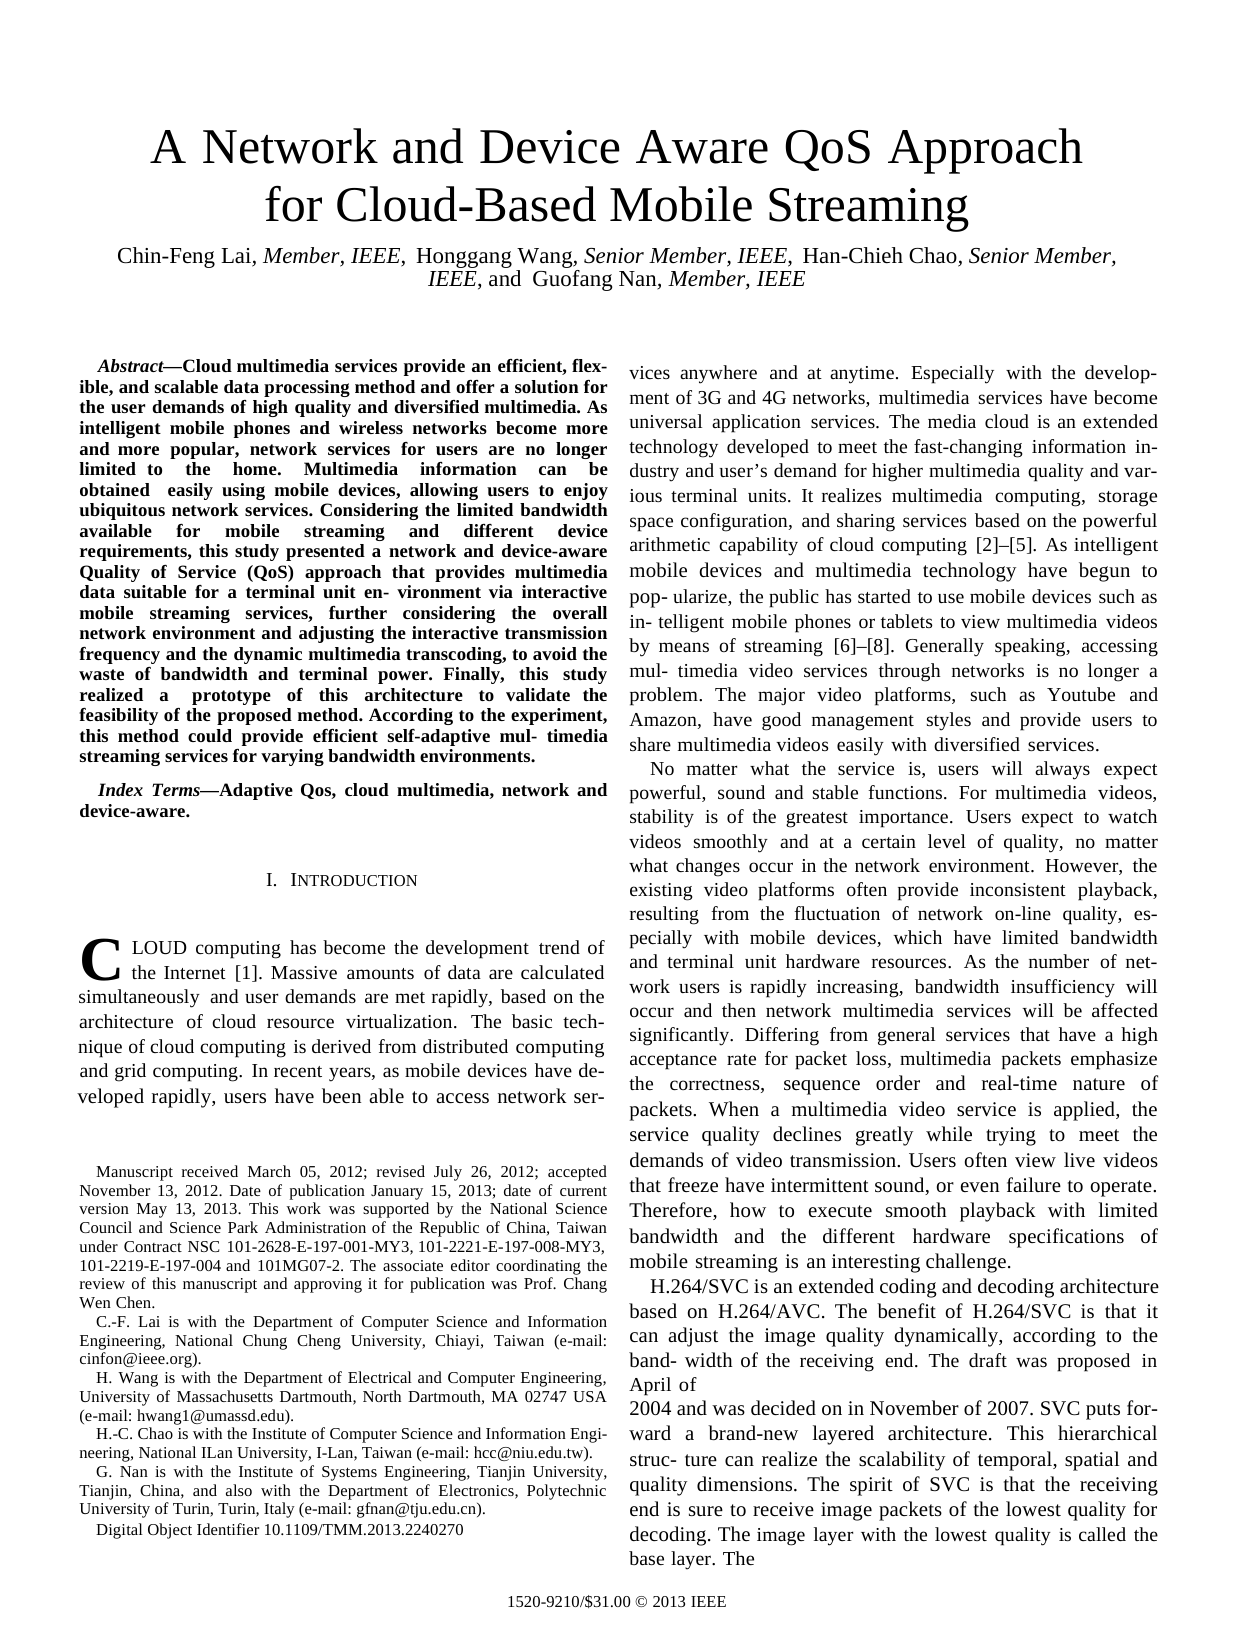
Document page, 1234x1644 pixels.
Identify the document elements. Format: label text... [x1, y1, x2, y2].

text H. Wang is with the Department of Electrical and Computer Engineering, University of Massachusetts Dartmouth, North Dartmouth, MA 02747 USA (e-mail: hwang1@umassd.edu). [79, 1368, 607, 1425]
text Manuscript received March 05, 2012; revised July 26, 2012; accepted November 13, 2012. Date of publication January 15, 2013; date of current version May 13, 2013. This work was supported by the National Science Council and Science Park Administration of the Republic of China, Taiwan under Contract NSC 101-2628-E-197-001-MY3, 101-2221-E-197-008-MY3, [79, 1162, 607, 1256]
text C.-F. Lai is with the Department of Computer Science and Information Engineering, National Chung Cheng University, Chiayi, Taiwan (e-mail: cinfon@ieee.org). [79, 1312, 607, 1368]
text Abstract—Cloud multimedia services provide an efficient, flex- ible, and scalable data processing method and offer a solution for the user demands of high quality and diversified multimedia. As intelligent mobile phones and wireless networks become more and more popular, network services for users are no longer limited to the home. Multimedia information can be obtained easily using mobile devices, allowing users to enjoy ubiquitous network services. Considering the limited bandwidth available for mobile streaming and different device requirements, this study presented a network and device-aware Quality of Service (QoS) approach that provides multimedia data suitable for a terminal unit en- vironment via interactive mobile streaming services, further considering the overall network environment and adjusting the interactive transmission frequency and the dynamic multimedia transcoding, to avoid the waste of bandwidth and terminal power. Finally, this study realized a prototype of this architecture to validate the feasibility of the proposed method. According to the experiment, this method could provide efficient self-adaptive mul- timedia streaming services for varying bandwidth environments. [79, 357, 608, 767]
text for Cloud-Based Mobile Streaming [256, 175, 977, 232]
text based on H.264/AVC. The benefit of H.264/SVC is that it can adjust the image quality dynamically, according to the band- width of the receiving end. The draft was proposed in April of [629, 1299, 1158, 1396]
text 1520-9210/$31.00 © 2013 IEEE [503, 1592, 730, 1611]
text 2004 and was decided on in November of 2007. SVC puts for- ward a brand-new layered architecture. This hierarchical struc- ture can realize the scalability of temporal, spatial and quality dimensions. The spirit of SVC is that the receiving end is sure to receive image packets of the lowest quality for decoding. The image layer with the lowest quality is called the base layer. The [629, 1396, 1158, 1570]
text A Network and Device Aware QoS Approach [144, 118, 1089, 174]
text I. INTRODUCTION [262, 868, 421, 891]
text No matter what the service is, users will always expect powerful, sound and stable functions. For multimedia videos, stability is of the greatest importance. Users expect to watch videos smoothly and at a certain level of quality, no matter what changes occur in the network environment. However, the existing video platforms often provide inconsistent playback, resulting from the fluctuation of network on-line quality, es- pecially with mobile devices, which have limited bandwidth and terminal unit hardware resources. As the number of net- work users is rapidly increasing, bandwidth insufficiency will occur and then network multimedia services will be affected significantly. Differing from general services that have a high acceptance rate for packet loss, multimedia packets emphasize the correctness, sequence order and real-time nature of packets. When a multimedia video service is applied, the service quality declines greatly while trying to meet the demands of video transmission. Users often view live videos that freeze have intermittent sound, or even failure to operate. Therefore, how to execute smooth playback with limited bandwidth and the different hardware specifications of mobile streaming is an interesting challenge. [629, 757, 1158, 1273]
text Chin-Feng Lai, Member, IEEE, Honggang Wang, Senior Member, IEEE, Han-Chieh Chao, Senior Member, IEEE, and Guofang Nan, Member, IEEE [87, 246, 1146, 291]
text H.264/SVC is an extended coding and decoding architecture [650, 1275, 1169, 1298]
text H.-C. Chao is with the Institute of Computer Science and Information Engi- neering, National ILan University, I-Lan, Taiwan (e-mail: hcc@niu.edu.tw). [79, 1425, 607, 1462]
text vices anywhere and at anytime. Especially with the develop- ment of 3G and 4G networks, multimedia services have become universal application services. The media cloud is an extended technology developed to meet the fast-changing information in- dustry and user’s demand for higher multimedia quality and var- ious terminal units. It realizes multimedia computing, storage space configuration, and sharing services based on the powerful arithmetic capability of cloud computing [2]–[5]. As intelligent mobile devices and multimedia technology have begun to pop- ularize, the public has started to use mobile devices such as in- telligent mobile phones or tablets to view multimedia videos by means of streaming [6]–[8]. Generally speaking, accessing mul- timedia video services through networks is no longer a problem. The major video platforms, such as Youtube and Amazon, have good management styles and provide users to share multimedia videos easily with diversified services. [629, 361, 1158, 755]
text Digital Object Identifier 10.1109/TMM.2013.2240270 [96, 1520, 604, 1539]
text Index Terms—Adaptive Qos, cloud multimedia, network and device-aware. [79, 779, 608, 821]
text G. Nan is with the Institute of Systems Engineering, Tianjin University, Tianjin, China, and also with the Department of Electronics, Polytechnic University of Turin, Turin, Italy (e-mail: gfnan@tju.edu.cn). [79, 1462, 607, 1518]
text 101-2219-E-197-004 and 101MG07-2. The associate editor coordinating the review of this manuscript and approving it for publication was Prof. Chang Wen Chen. [79, 1256, 607, 1312]
text LOUD computing has become the development trend of the Internet [1]. Massive amounts of data are calculated simultaneously and user demands are met rapidly, based on the architecture of cloud resource virtualization. The basic tech- nique of cloud computing is derived from distributed computing and grid computing. In recent years, as mobile devices have de- veloped rapidly, users have been able to access network ser- [76, 936, 604, 1108]
